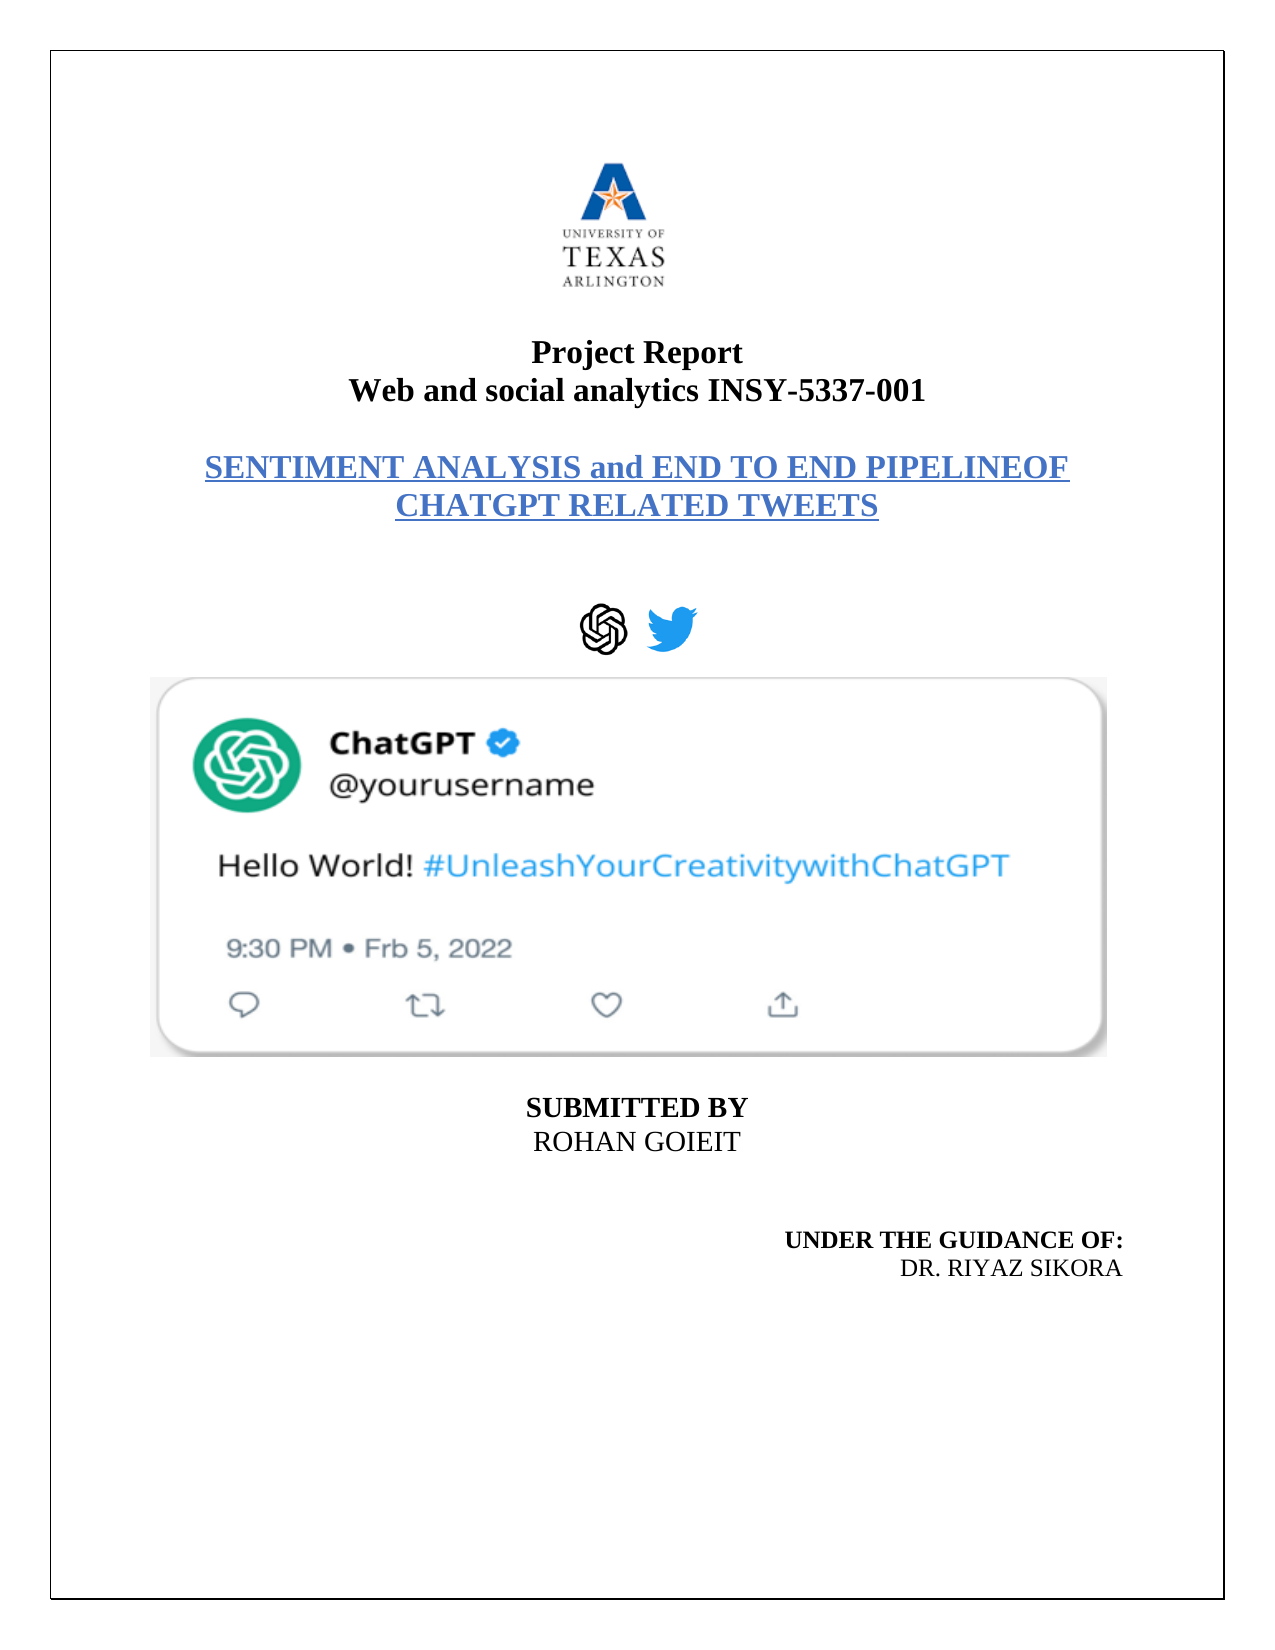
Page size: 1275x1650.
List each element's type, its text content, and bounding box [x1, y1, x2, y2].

text DR. RIYAZ SIKORA [900, 1253, 1124, 1282]
text SUBMITTED BY [150, 1091, 1124, 1124]
text SENTIMENT ANALYSIS and END TO END PIPELINEOF CHATGPT RELATED TWEETS [150, 447, 1124, 524]
picture [150, 677, 1107, 1057]
text Project Report [150, 332, 1124, 370]
text ROHAN GOIEIT [150, 1124, 1124, 1158]
picture [566, 586, 704, 668]
text Web and social analytics INSY-5337-001 [150, 370, 1124, 409]
picture [500, 150, 722, 296]
text UNDER THE GUIDANCE OF: [150, 1225, 1124, 1253]
